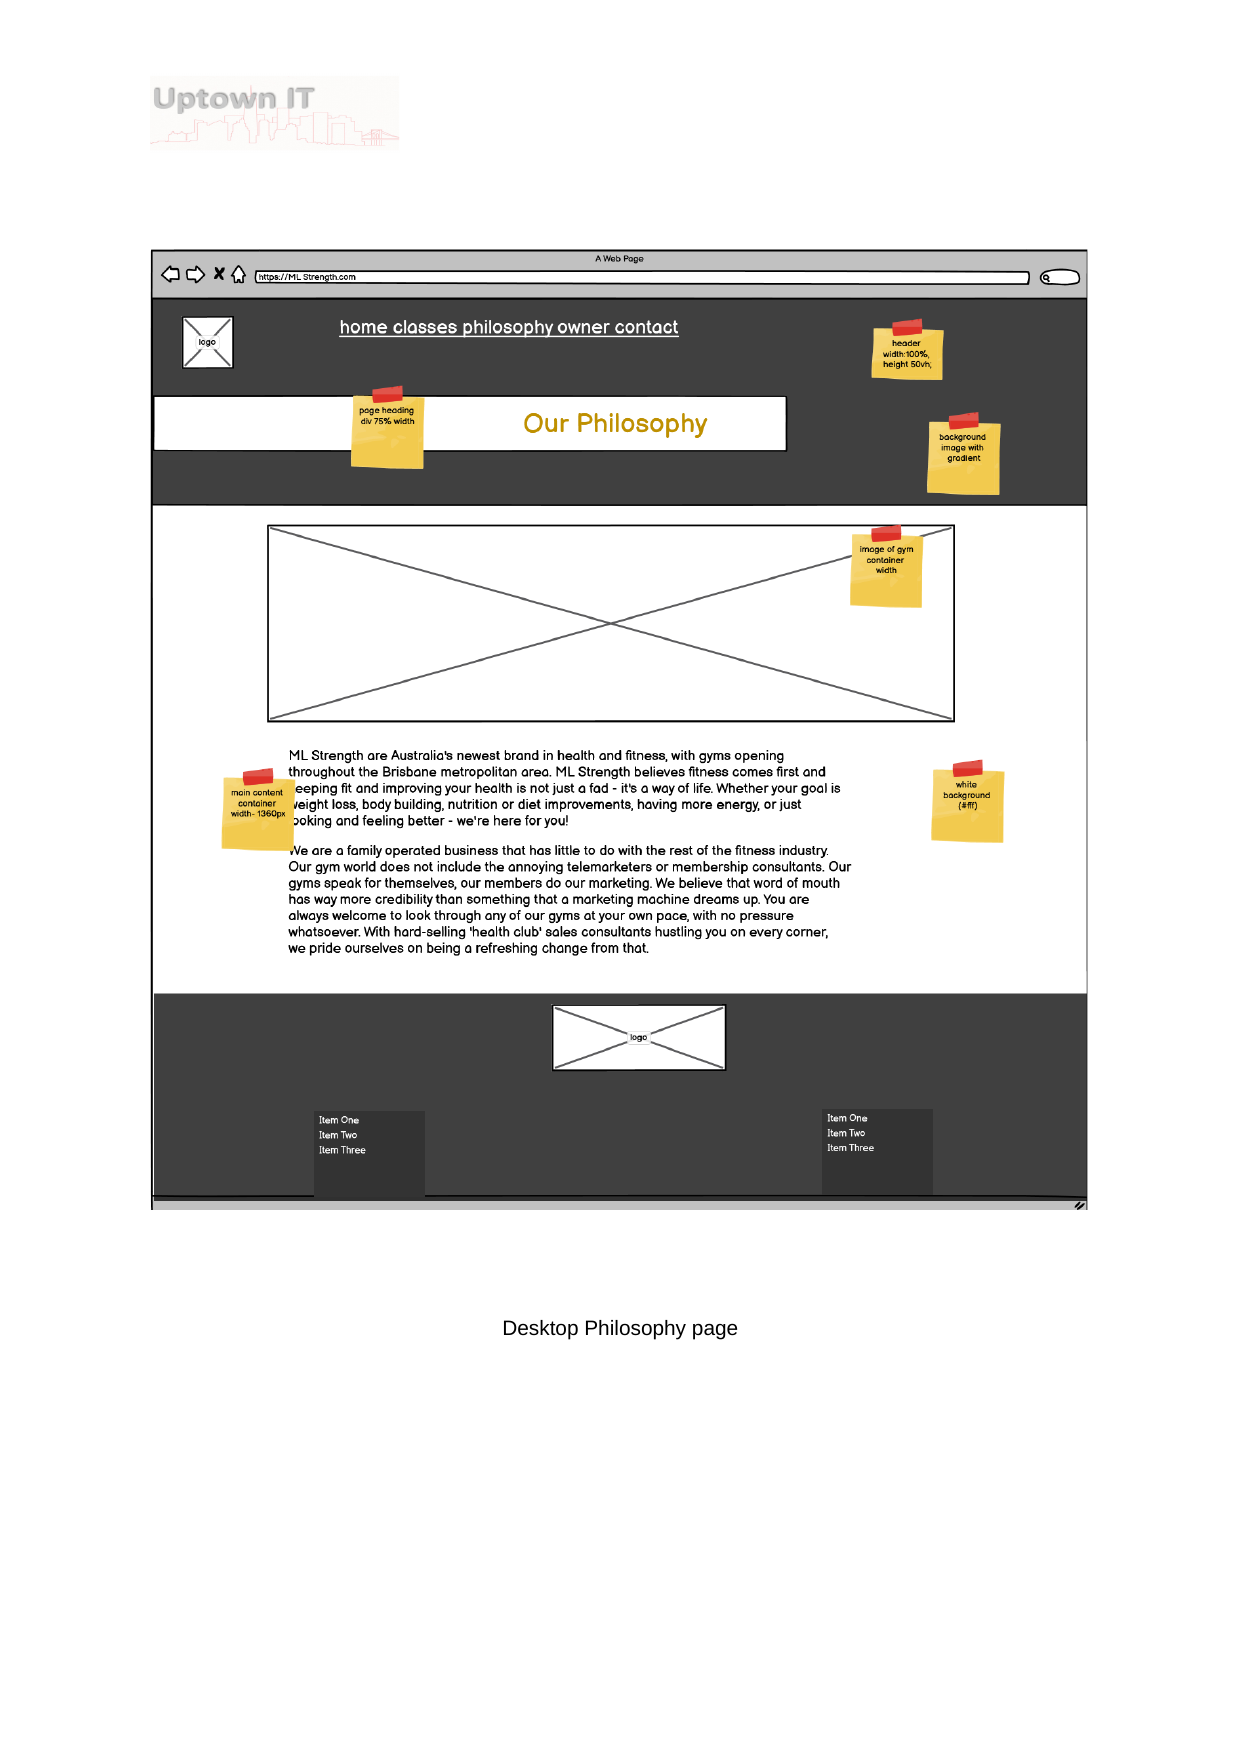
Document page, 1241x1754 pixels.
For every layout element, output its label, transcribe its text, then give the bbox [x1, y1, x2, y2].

picture [150, 249, 1088, 1208]
text Desktop Philosophy page [150, 1316, 1090, 1340]
picture [150, 73, 400, 153]
